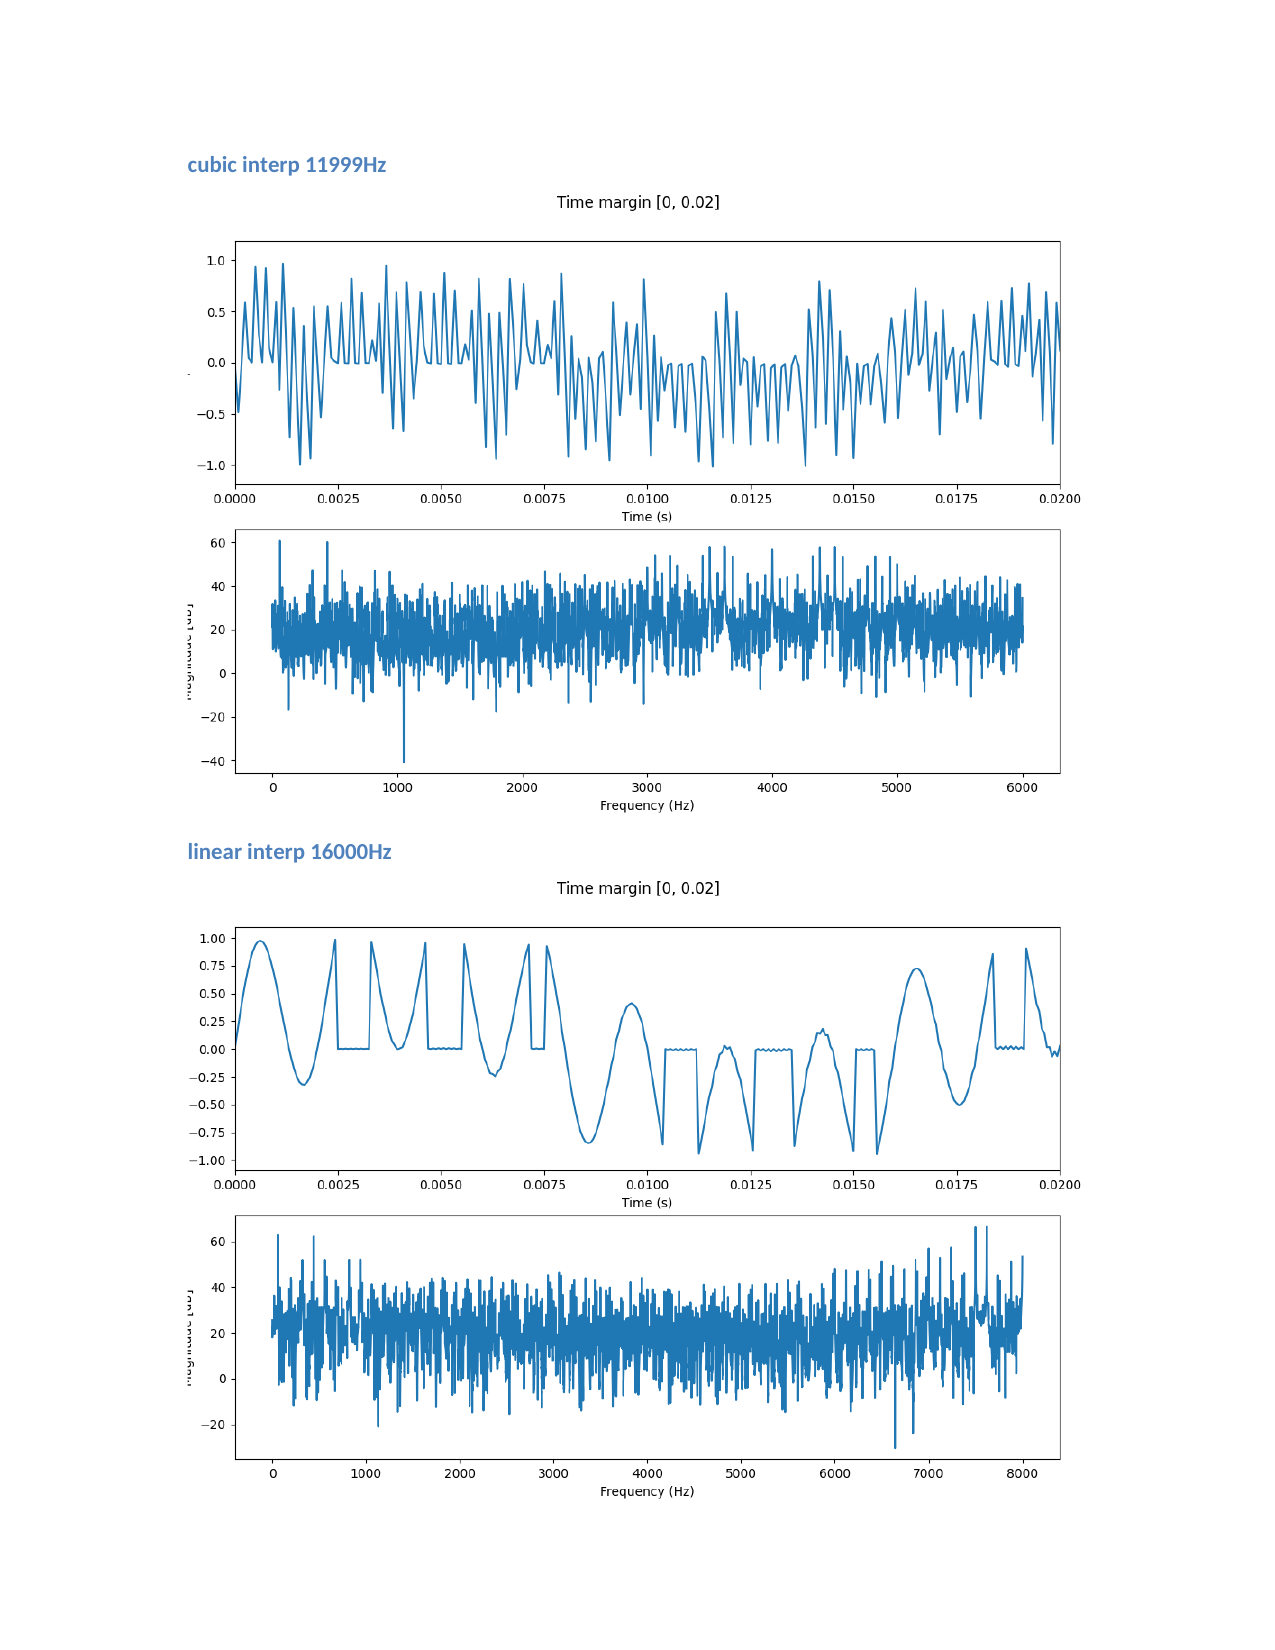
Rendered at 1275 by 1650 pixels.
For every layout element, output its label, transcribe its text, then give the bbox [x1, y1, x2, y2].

picture [187, 869, 1088, 1499]
subtitle linear interp 16000Hz [187, 837, 1087, 865]
subtitle cubic interp 11999Hz [187, 150, 1087, 178]
picture [187, 182, 1088, 813]
